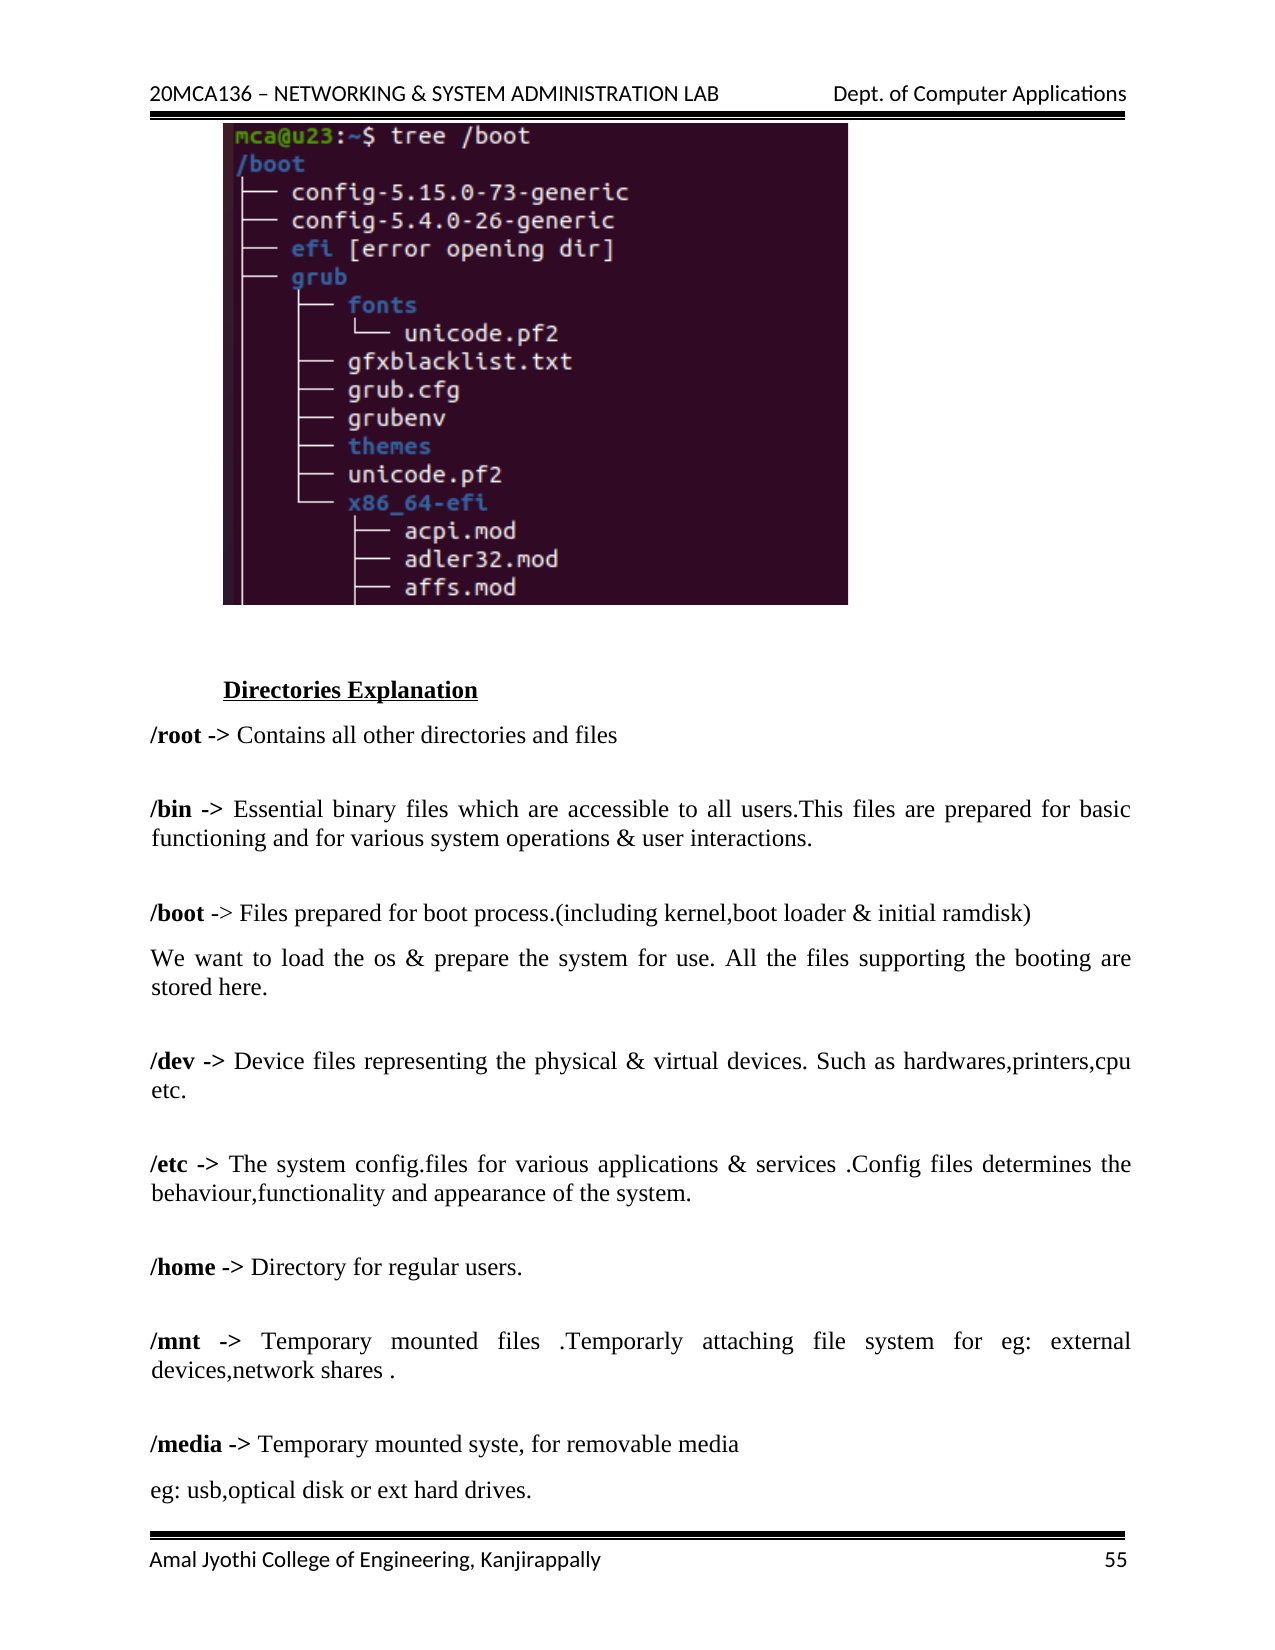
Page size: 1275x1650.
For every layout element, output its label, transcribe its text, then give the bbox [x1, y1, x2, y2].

text We want to load the os & prepare the system for use. All the files supporting the booting are stored here. [150, 943, 1132, 1001]
text /home -> Directory for regular users. [150, 1252, 1132, 1281]
text /bin -> Essential binary files which are accessible to all users.This files are prepared for basic functioning and for various system operations & user interactions. [150, 794, 1132, 852]
picture [223, 123, 849, 605]
text /dev -> Device files representing the physical & virtual devices. Such as hardwares,printers,cpu etc. [150, 1046, 1132, 1104]
text /etc -> The system config.files for various applications & services .Config files determines the behaviour,functionality and appearance of the system. [150, 1149, 1132, 1207]
text Directories Explanation [223, 675, 1132, 703]
text eg: usb,optical disk or ext hard drives. [150, 1475, 1132, 1504]
text /root -> Contains all other directories and files [150, 720, 1132, 749]
text /media -> Temporary mounted syste, for removable media [150, 1429, 1132, 1458]
text /mnt -> Temporary mounted files .Temporarly attaching file system for eg: external devices,network shares . [150, 1326, 1132, 1384]
text /boot -> Files prepared for boot process.(including kernel,boot loader & initial ramdisk) [150, 898, 1132, 926]
